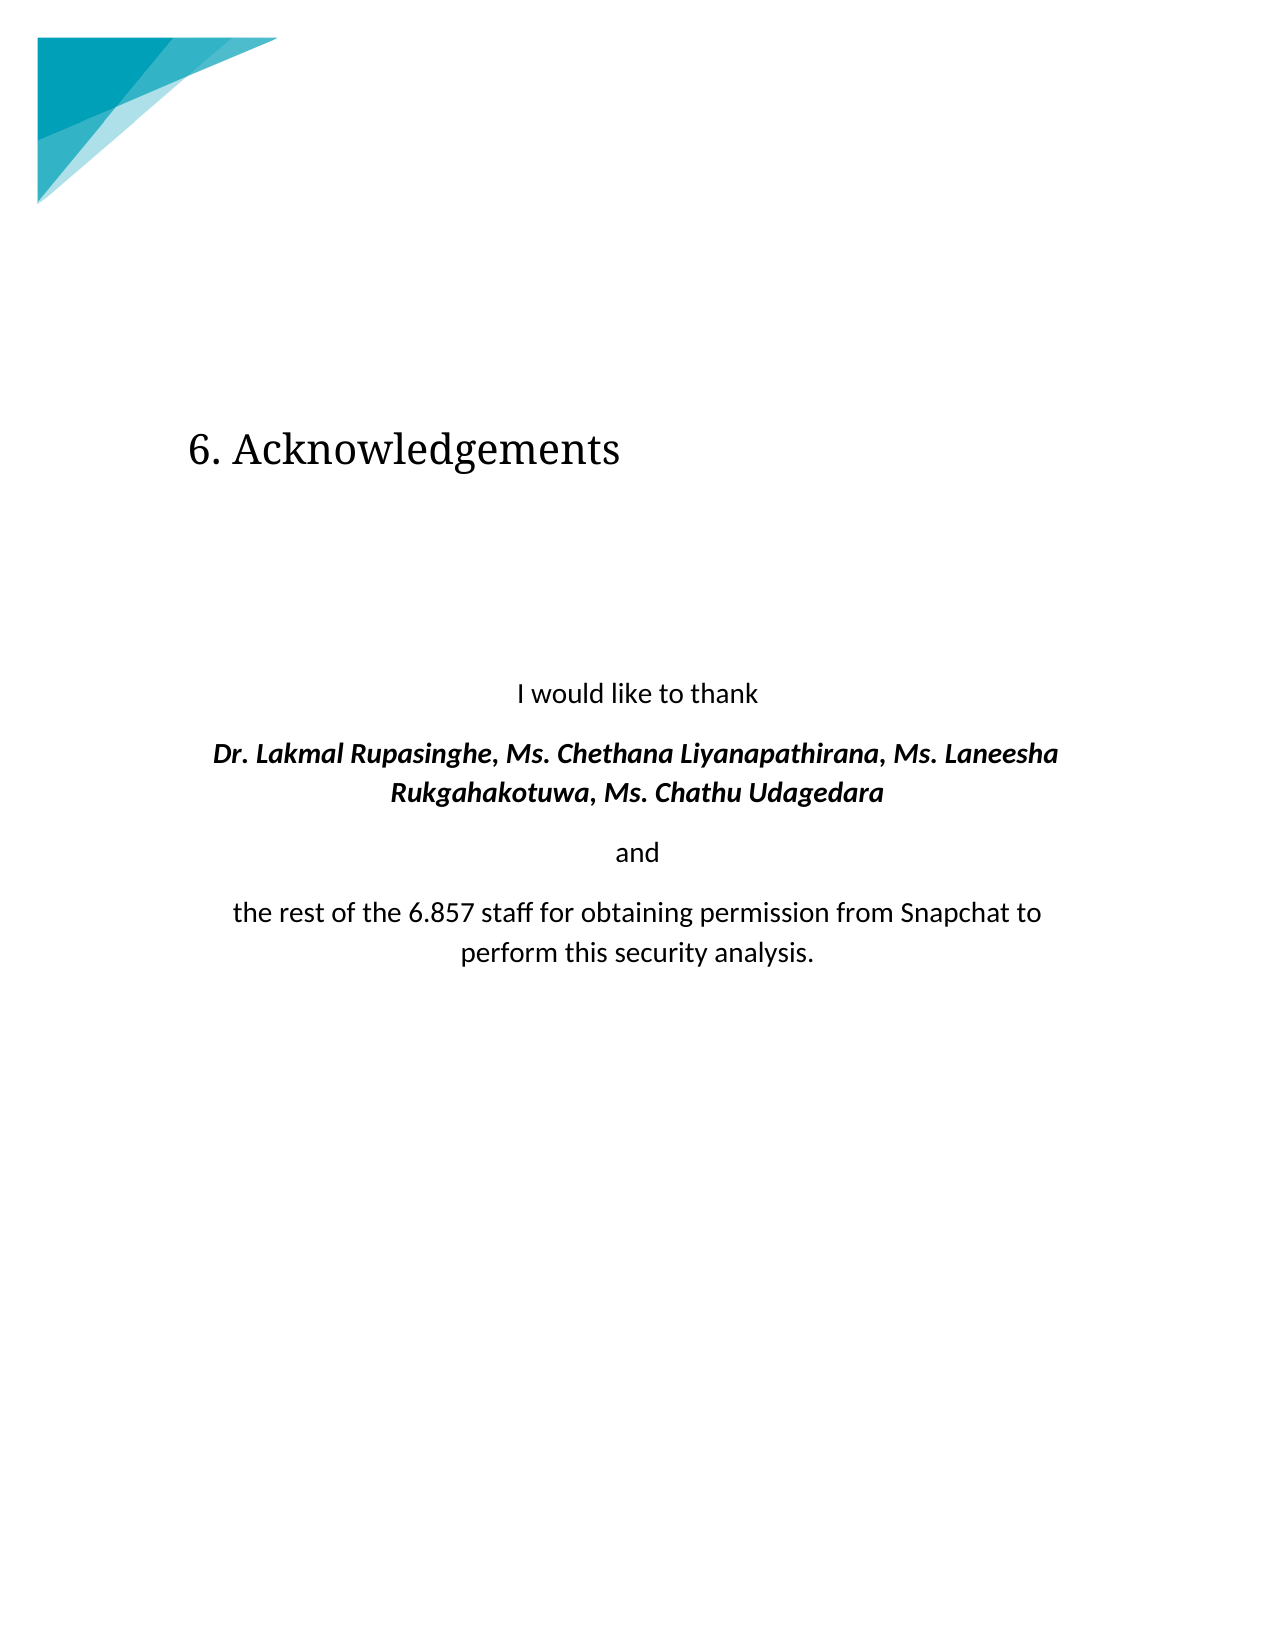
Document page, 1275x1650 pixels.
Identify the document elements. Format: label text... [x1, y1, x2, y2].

text and [187, 834, 1087, 870]
text 6. Acknowledgements [187, 420, 1087, 477]
text I would like to thank [187, 675, 1087, 711]
picture [37, 37, 279, 206]
text the rest of the 6.857 staff for obtaining permission from Snapchat to perform this security analysis. [187, 894, 1087, 969]
text Dr. Lakmal Rupasinghe, Ms. Chethana Liyanapathirana, Ms. Laneesha Rukgahakotuwa, Ms. Chathu Udagedara [187, 735, 1087, 810]
